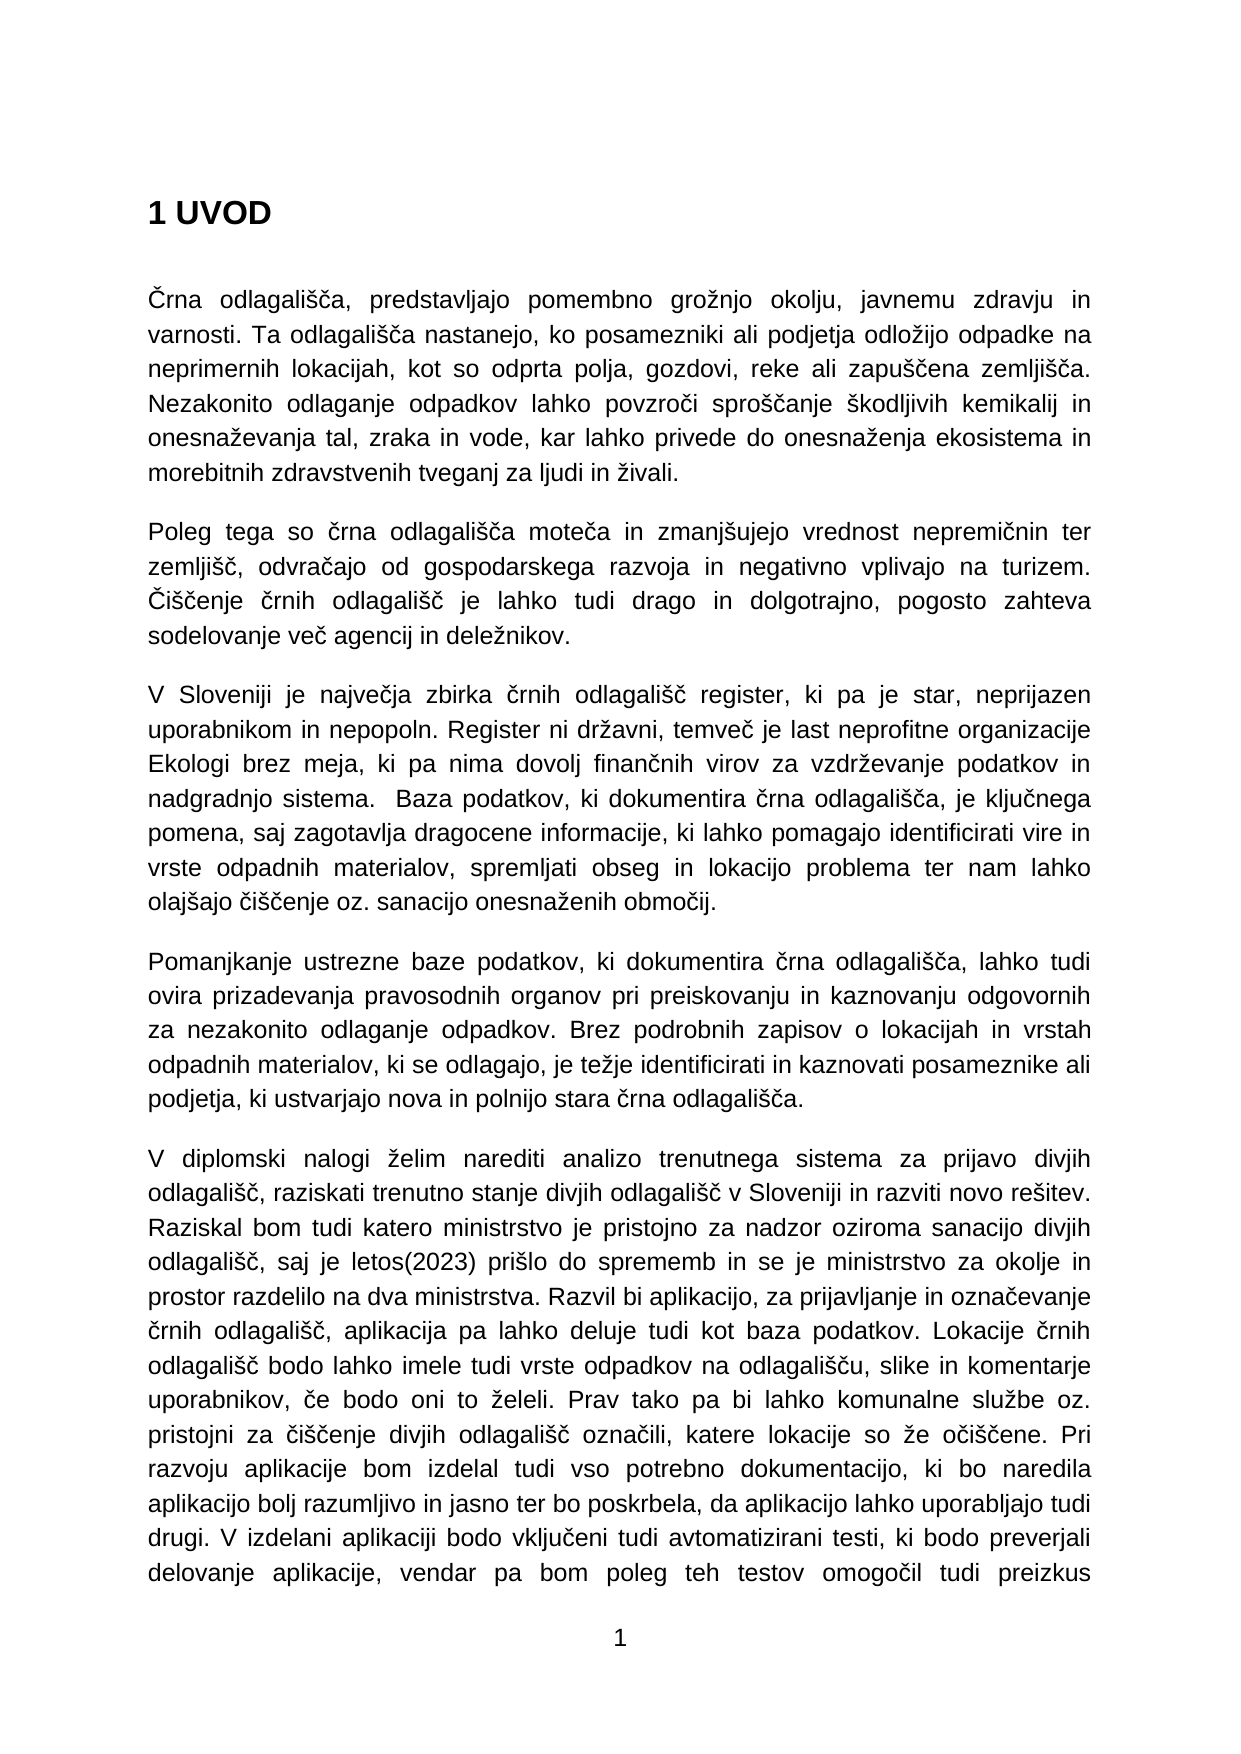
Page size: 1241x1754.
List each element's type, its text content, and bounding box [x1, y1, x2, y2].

text V Sloveniji je največja zbirka črnih odlagališč register, ki pa je star, neprijazen uporabnikom in nepopoln. Register ni državni, temveč je last neprofitne organizacije Ekologi brez meja, ki pa nima dovolj finančnih virov za vzdrževanje podatkov in nadgradnjo sistema. Baza podatkov, ki dokumentira črna odlagališča, je ključnega pomena, saj zagotavlja dragocene informacije, ki lahko pomagajo identificirati vire in vrste odpadnih materialov, spremljati obseg in lokacijo problema ter nam lahko olajšajo čiščenje oz. sanacijo onesnaženih območij. [148, 680, 1093, 916]
text Pomanjkanje ustrezne baze podatkov, ki dokumentira črna odlagališča, lahko tudi ovira prizadevanja pravosodnih organov pri preiskovanju in kaznovanju odgovornih za nezakonito odlaganje odpadkov. Brez podrobnih zapisov o lokacijah in vrstah odpadnih materialov, ki se odlagajo, je težje identificirati in kaznovati posameznike ali podjetja, ki ustvarjajo nova in polnijo stara črna odlagališča. [148, 946, 1093, 1113]
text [148, 1144, 1093, 1586]
text Poleg tega so črna odlagališča moteča in zmanjšujejo vrednost nepremičnin ter zemljišč, odvračajo od gospodarskega razvoja in negativno vplivajo na turizem. Čiščenje črnih odlagališč je lahko tudi drago in dolgotrajno, pogosto zahteva sodelovanje več agencij in deležnikov. [148, 517, 1093, 649]
subtitle 1 UVOD [148, 193, 1093, 232]
text Črna odlagališča, predstavljajo pomembno grožnjo okolju, javnemu zdravju in varnosti. Ta odlagališča nastanejo, ko posamezniki ali podjetja odložijo odpadke na neprimernih lokacijah, kot so odprta polja, gozdovi, reke ali zapuščena zemljišča. Nezakonito odlaganje odpadkov lahko povzroči sproščanje škodljivih kemikalij in onesnaževanja tal, zraka in vode, kar lahko privede do onesnaženja ekosistema in morebitnih zdravstvenih tveganj za ljudi in živali. [148, 285, 1093, 486]
